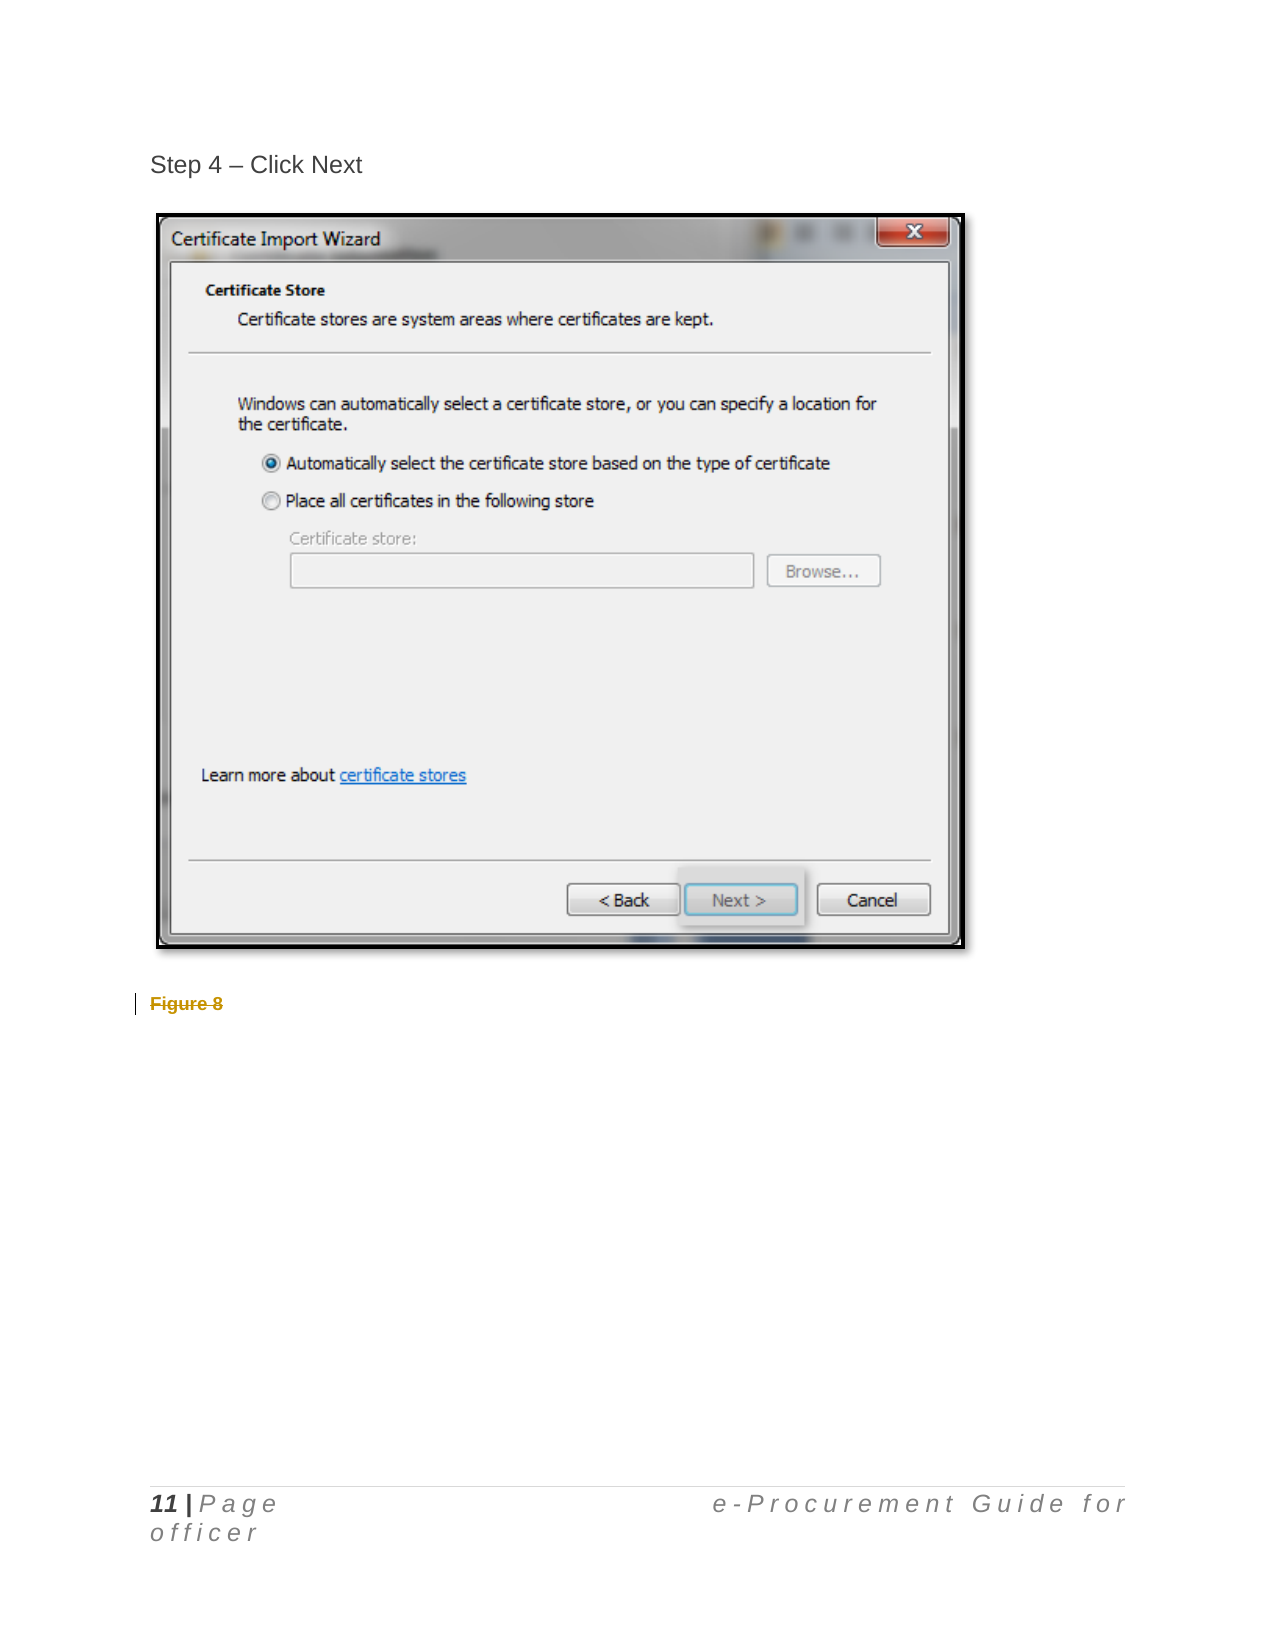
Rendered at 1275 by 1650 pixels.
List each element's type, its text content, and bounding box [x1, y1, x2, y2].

text Step 4 – Click Next [150, 150, 1125, 179]
picture [159, 217, 961, 945]
